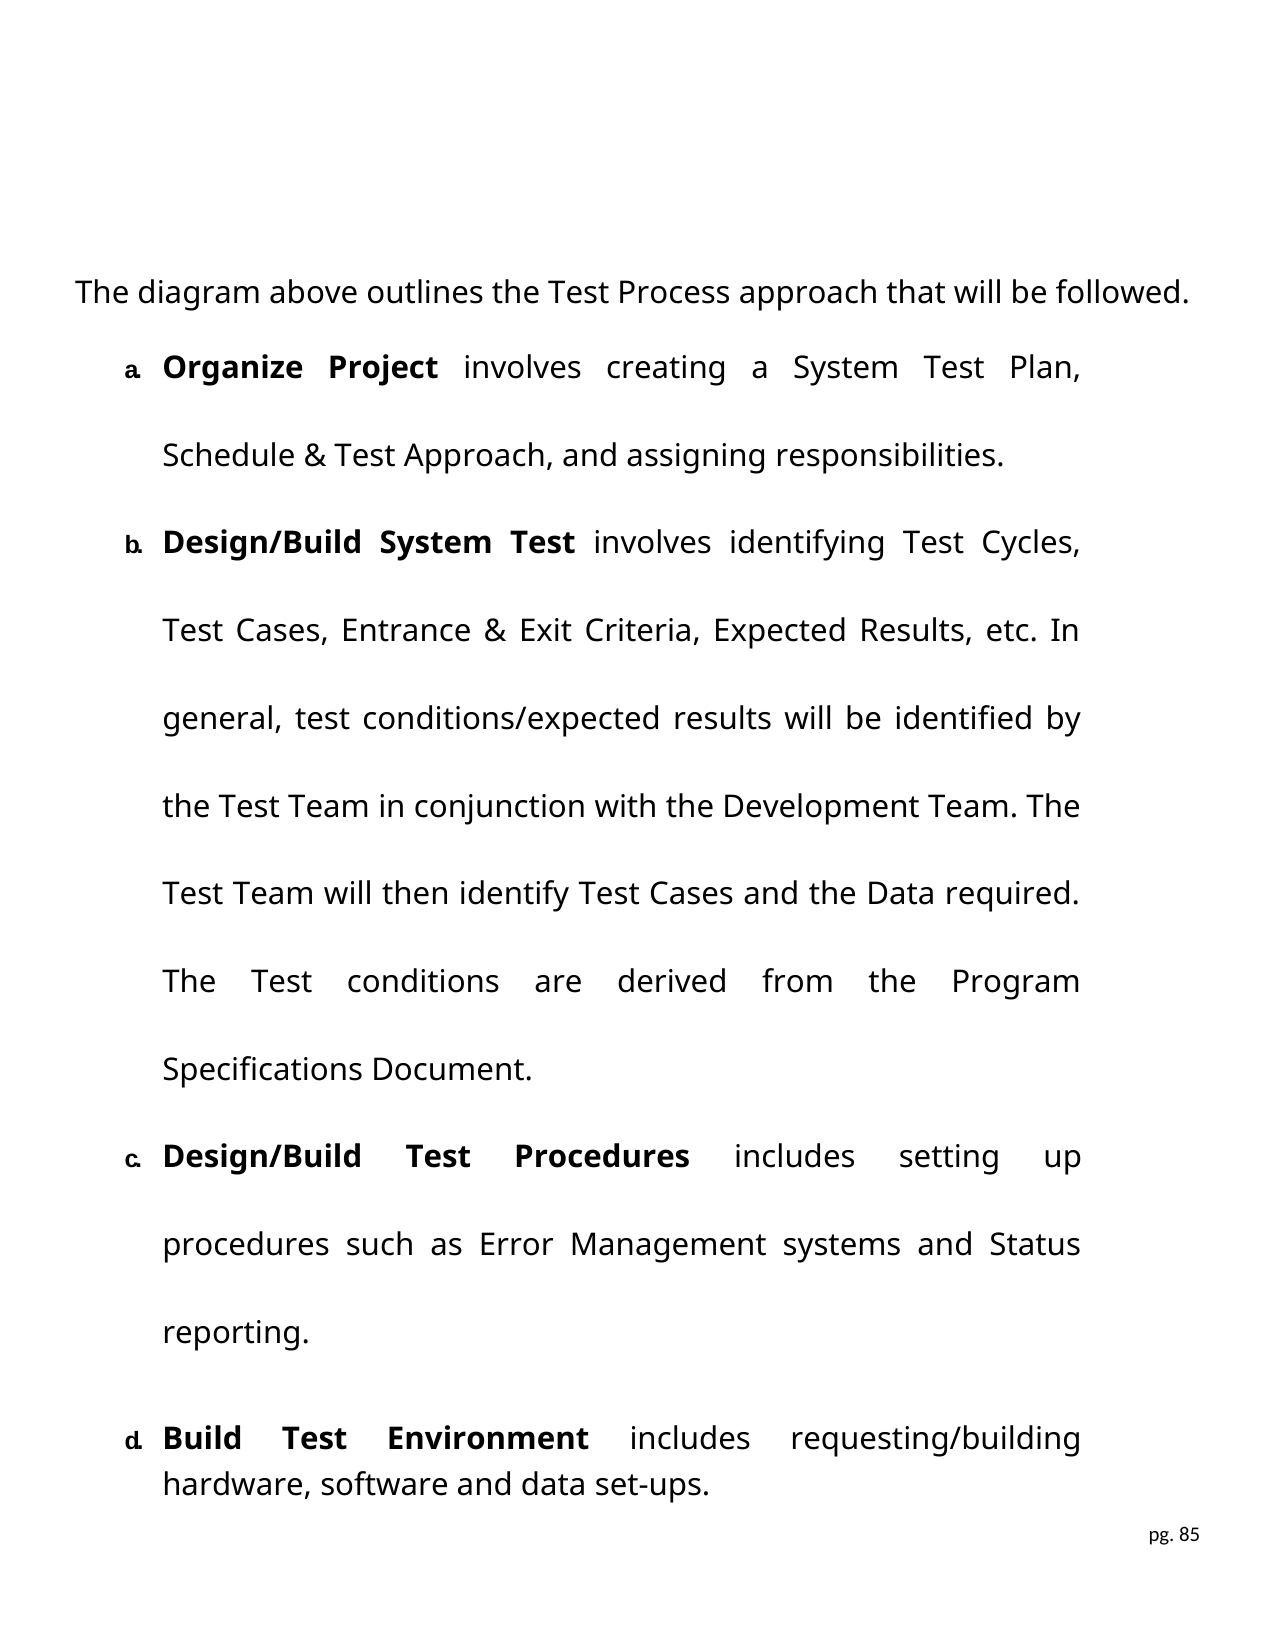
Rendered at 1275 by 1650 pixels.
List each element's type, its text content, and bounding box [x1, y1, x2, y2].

text The diagram above outlines the Test Process approach that will be followed. [75, 270, 1200, 312]
list Organize Project involves creating a System Test Plan, Schedule & Test Approach, and assigning responsibilities. [124, 345, 1082, 475]
list Design/Build Test Procedures includes setting up procedures such as Error Management systems and Status reporting. [124, 1134, 1082, 1352]
list Design/Build System Test involves identifying Test Cycles, Test Cases, Entrance & Exit Criteria, Expected Results, etc. In general, test conditions/expected results will be identified by the Test Team in conjunction with the Development Team. The Test Team will then identify Test Cases and the Data required. The Test conditions are derived from the Program Specifications Document. [124, 520, 1082, 1089]
list Build Test Environment includes requesting/building hardware, software and data set-ups. [124, 1416, 1082, 1504]
